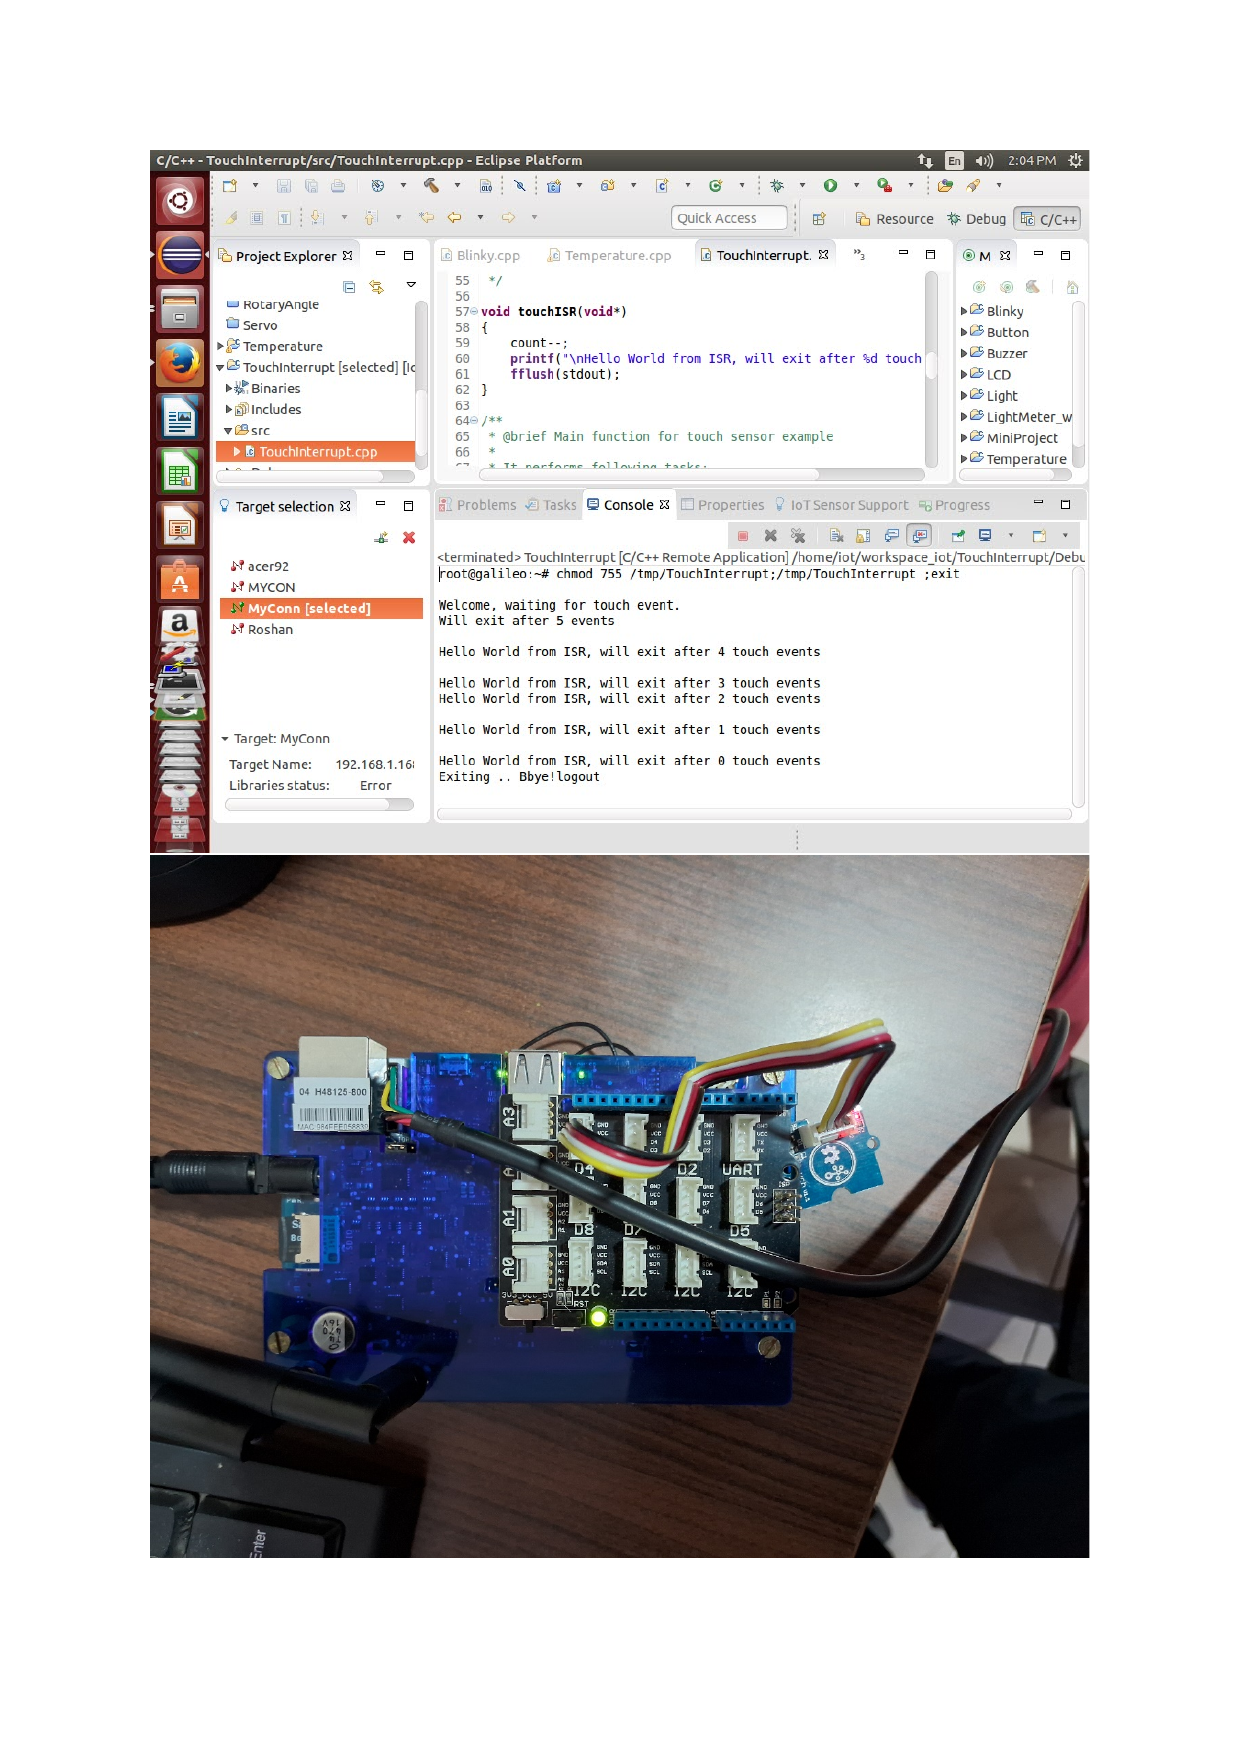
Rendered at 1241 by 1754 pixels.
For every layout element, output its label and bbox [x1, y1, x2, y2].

picture [150, 150, 1090, 853]
picture [150, 855, 1090, 1558]
